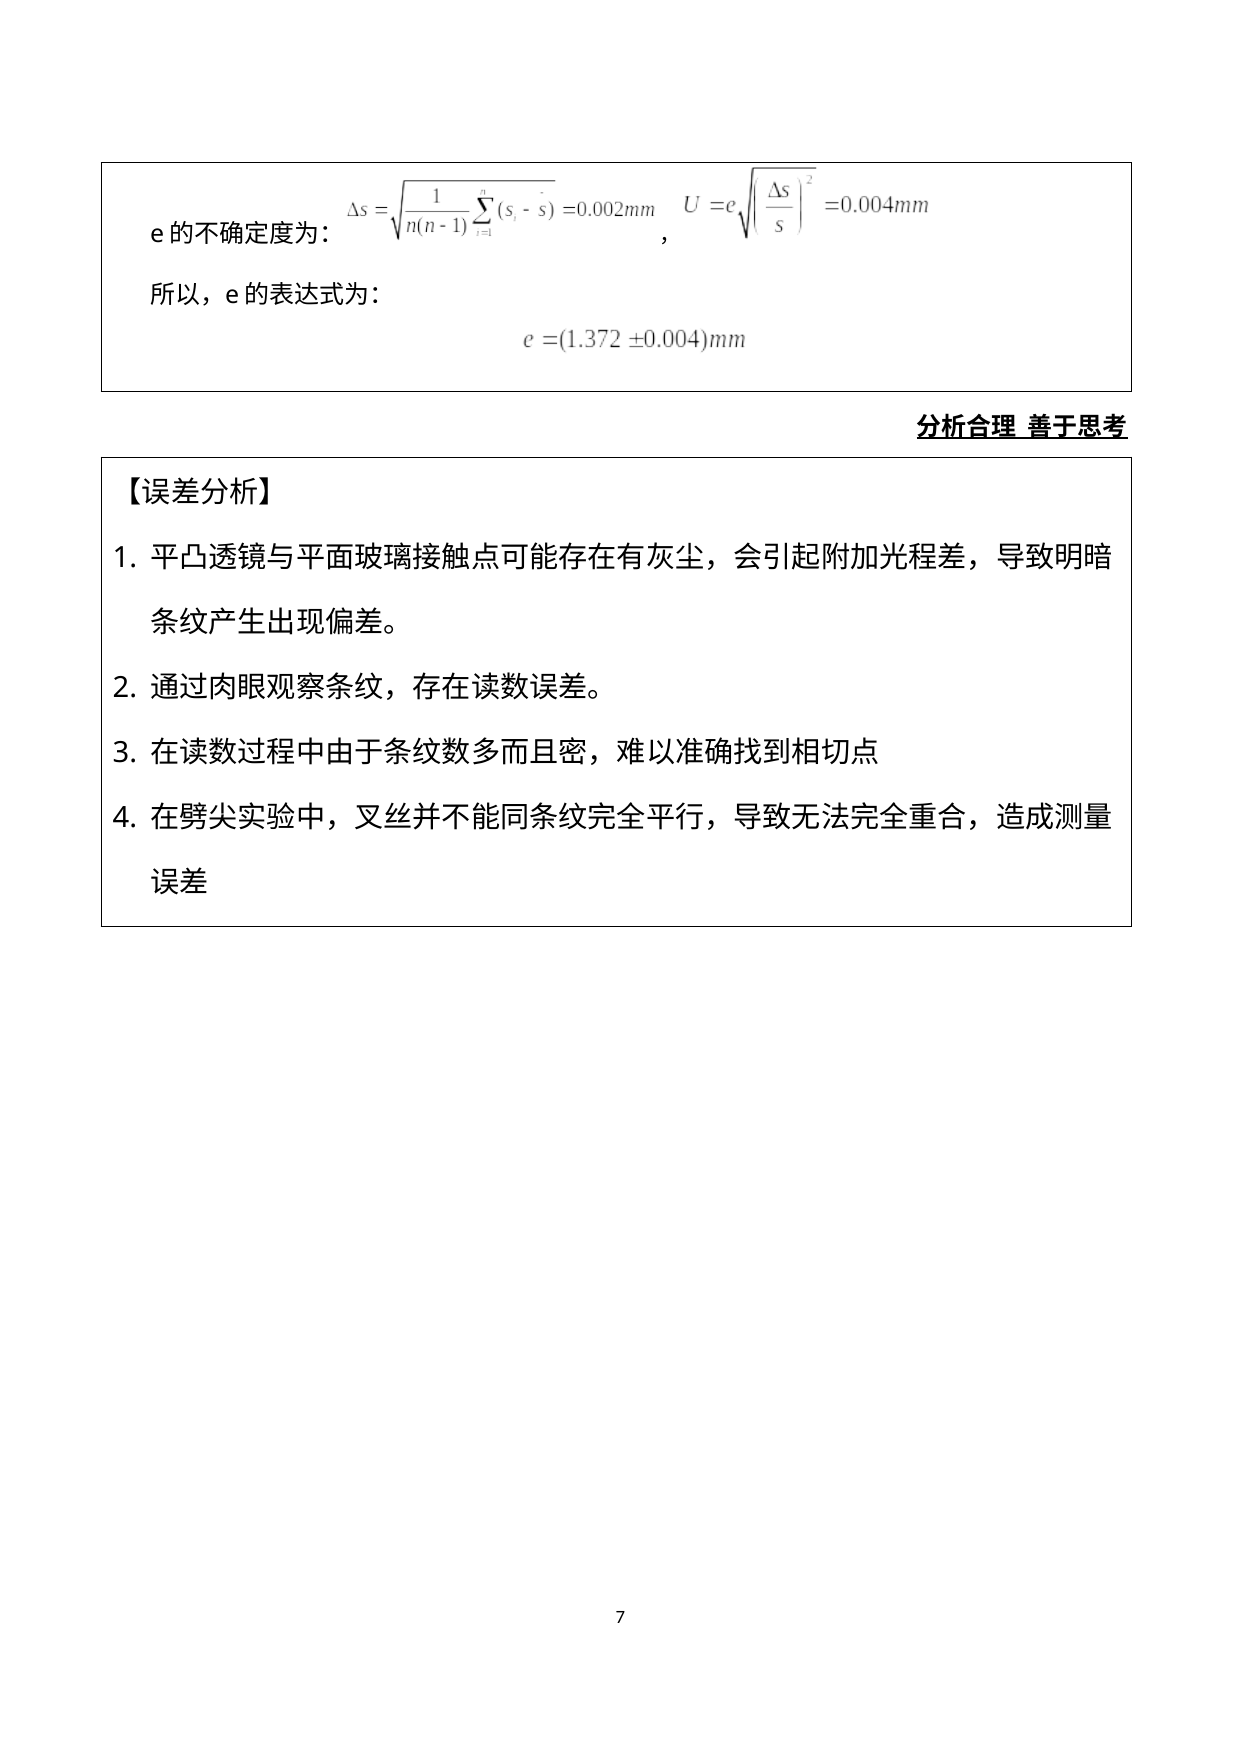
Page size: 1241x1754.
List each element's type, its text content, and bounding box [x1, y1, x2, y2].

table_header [102, 163, 1131, 391]
text 分析合理 善于思考 [112, 392, 1128, 457]
table_header 【误差分析】 平凸透镜与平面玻璃接触点可能存在有灰尘，会引起附加光程差，导致明暗条纹产生出现偏差。 通过肉眼观察条纹，存在读数误差。 在读数过程中由于条纹数多而且密，难以准确找到相切点 在劈尖实验中，叉丝并不能同条纹完全平行，导致无法完全重合，造成测量误差 [102, 458, 1131, 926]
